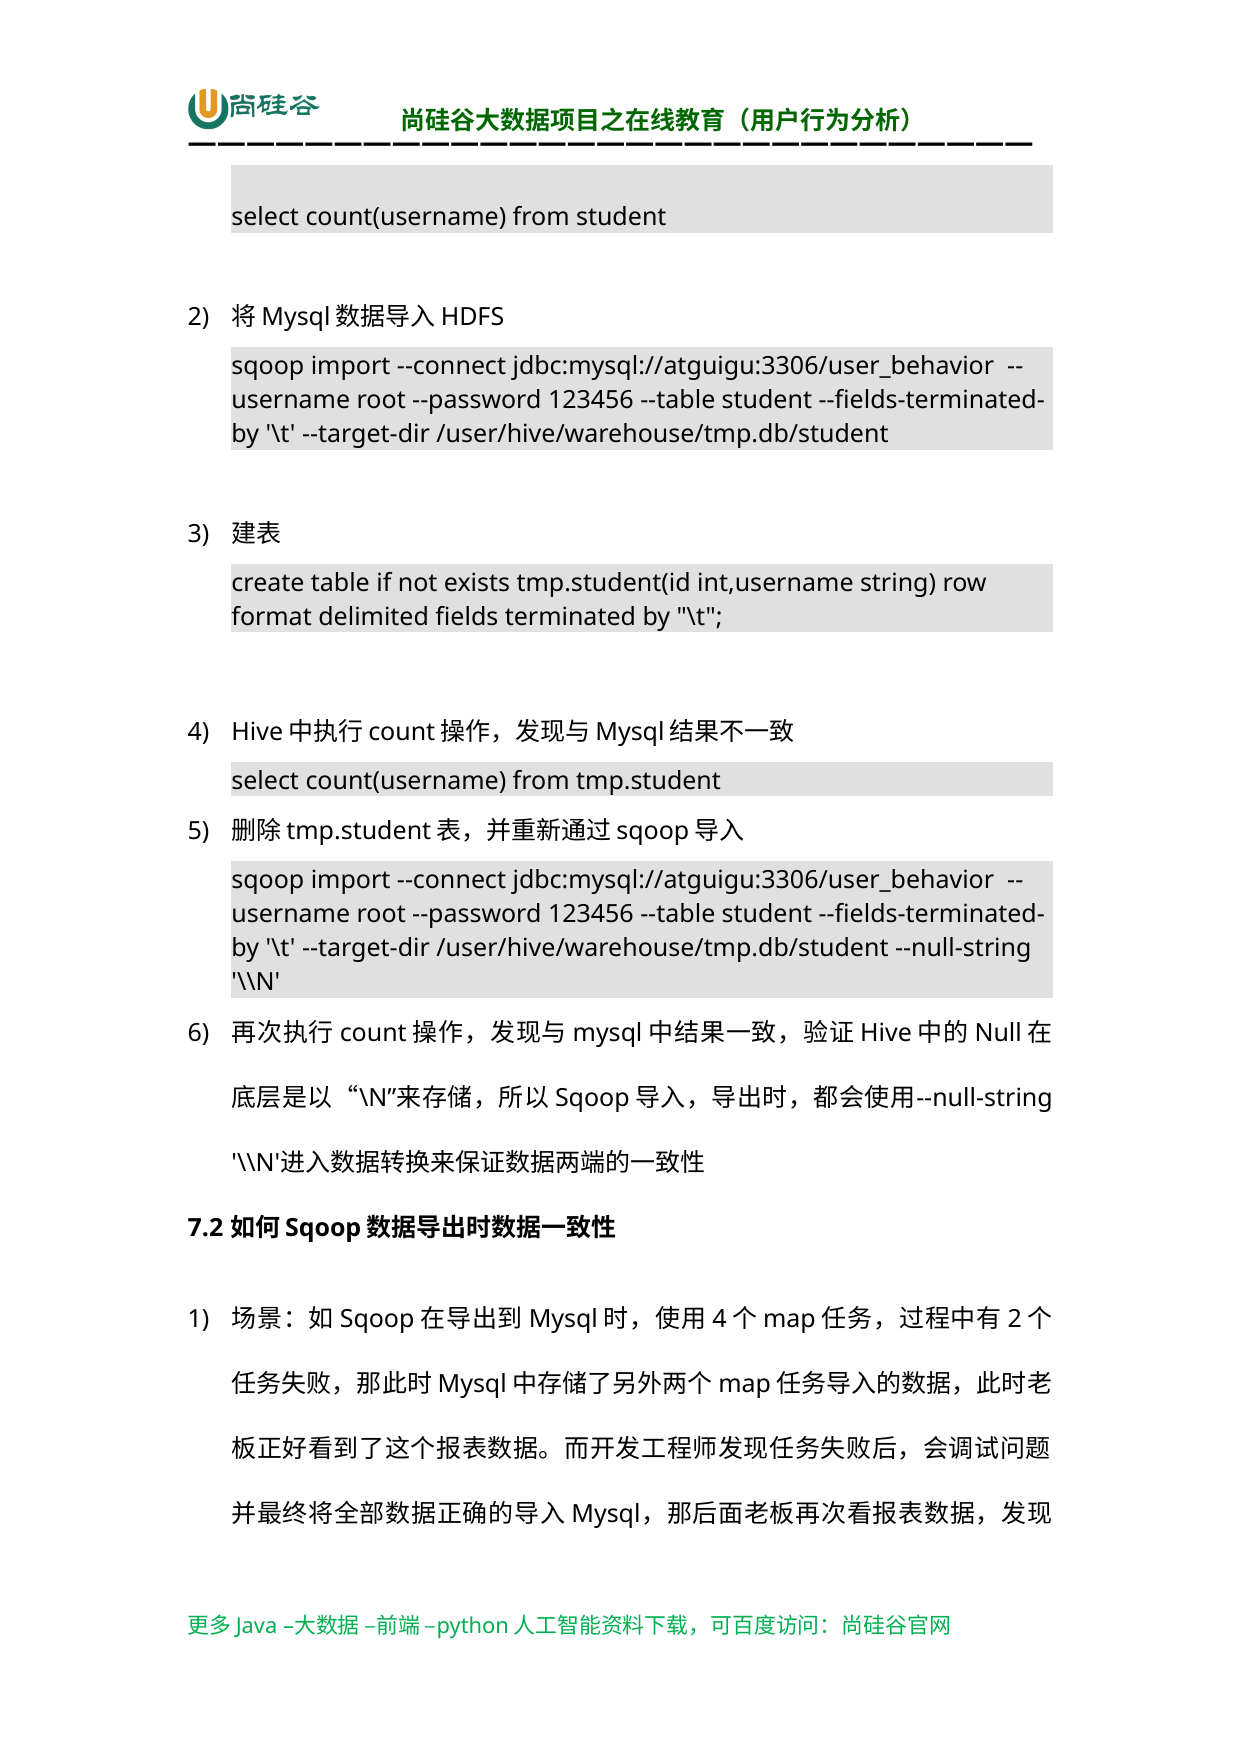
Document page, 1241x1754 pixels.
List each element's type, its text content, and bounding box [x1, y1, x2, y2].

text sqoop import --connect jdbc:mysql://atguigu:3306/user_behavior --username root --password 123456 --table student --fields-terminated-by '\t' --target-dir /user/hive/warehouse/tmp.db/student --null-string '\\N' [231, 861, 1053, 998]
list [187, 1284, 1053, 1544]
text sqoop import --connect jdbc:mysql://atguigu:3306/user_behavior --username root --password 123456 --table student --fields-terminated-by '\t' --target-dir /user/hive/warehouse/tmp.db/student [231, 347, 1053, 450]
list Hive中执行count操作，发现与Mysql结果不一致 [187, 697, 1053, 762]
list 将Mysql数据导入HDFS [187, 282, 1053, 347]
list 再次执行count操作，发现与mysql中结果一致，验证Hive中的Null在底层是以“\N”来存储，所以Sqoop导入，导出时，都会使用--null-string '\\N'进入数据转换来保证数据两端的一致性 [187, 998, 1053, 1193]
list 删除tmp.student表，并重新通过sqoop导入 [187, 796, 1053, 861]
text select count(username) from student [231, 199, 1053, 233]
text select count(username) from tmp.student [231, 762, 1053, 796]
picture [187, 88, 321, 130]
text create table if not exists tmp.student(id int,username string) row format delimited fields terminated by "\t"; [231, 564, 1053, 632]
list 建表 [187, 499, 1053, 564]
subtitle 7.2 如何Sqoop数据导出时数据一致性 [187, 1193, 1053, 1258]
